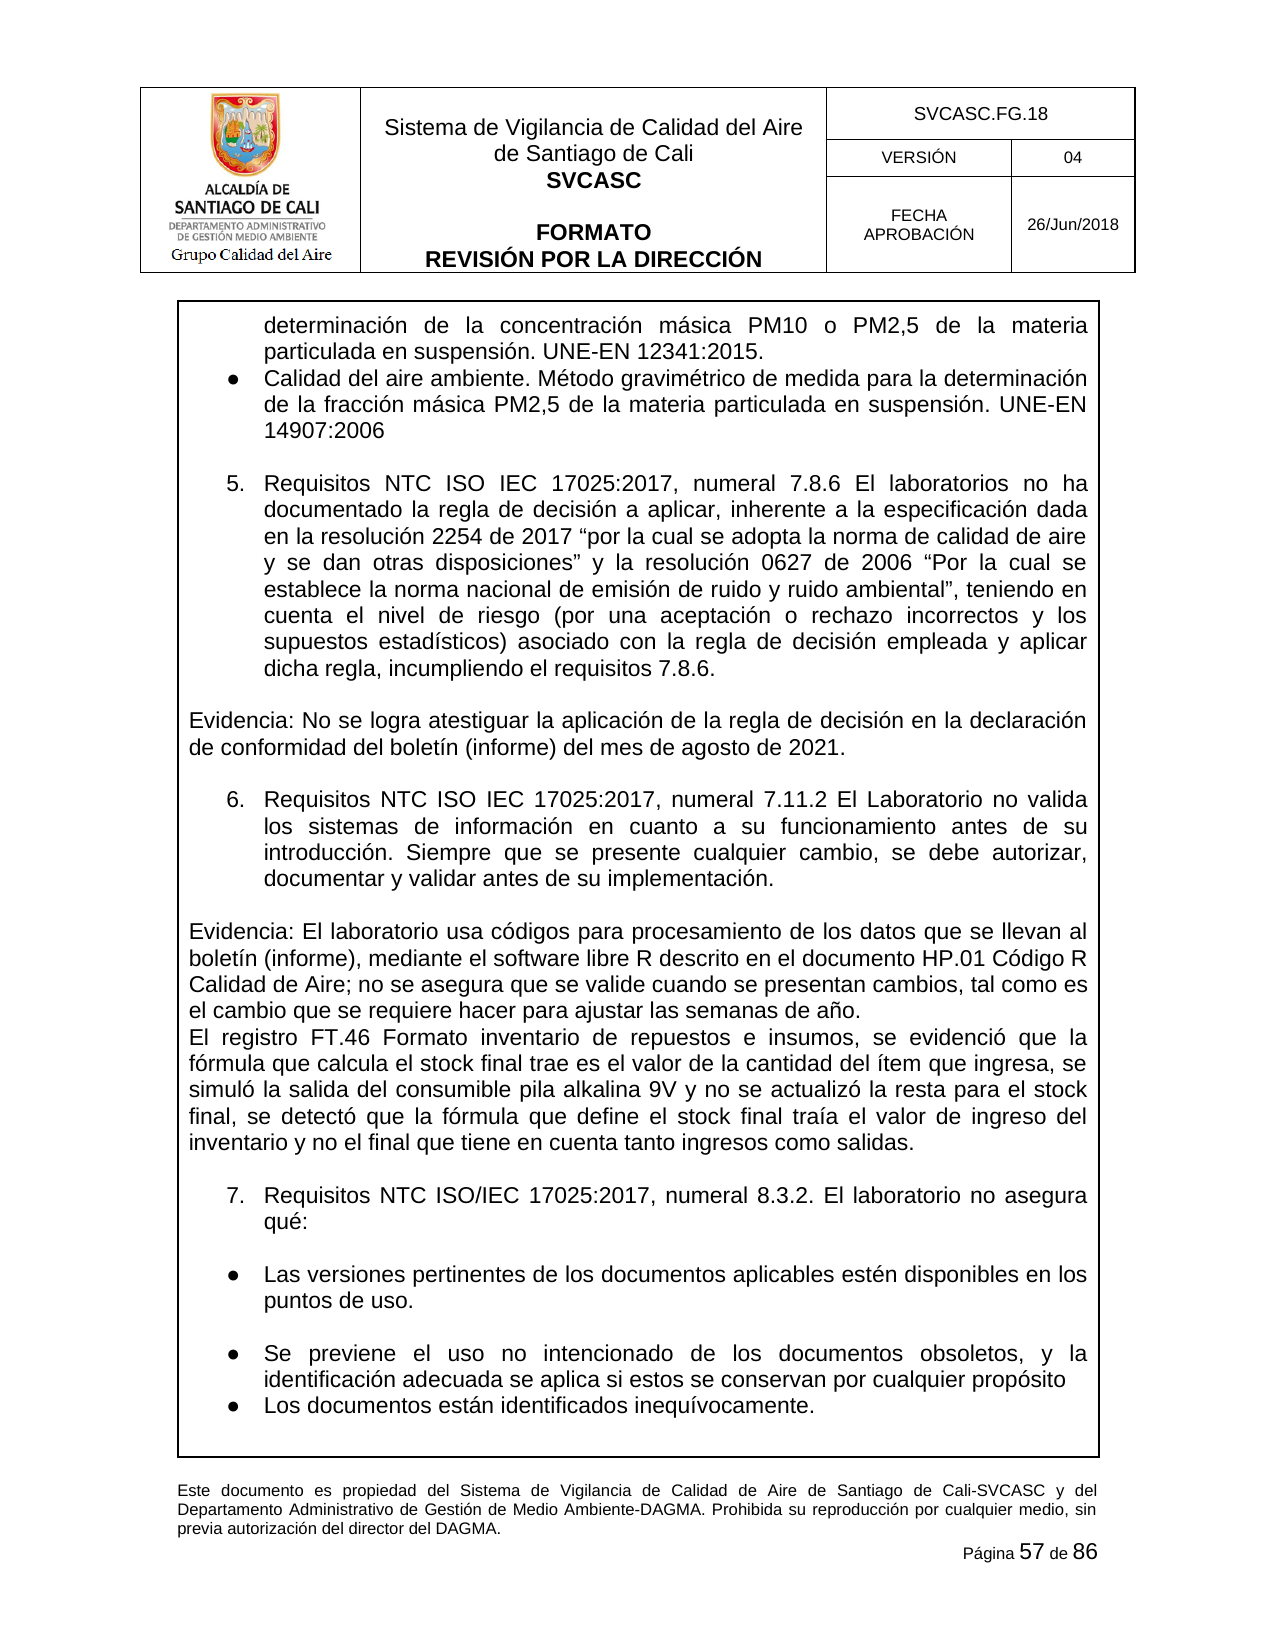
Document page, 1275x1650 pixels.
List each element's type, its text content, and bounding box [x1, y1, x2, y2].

picture [163, 92, 337, 266]
